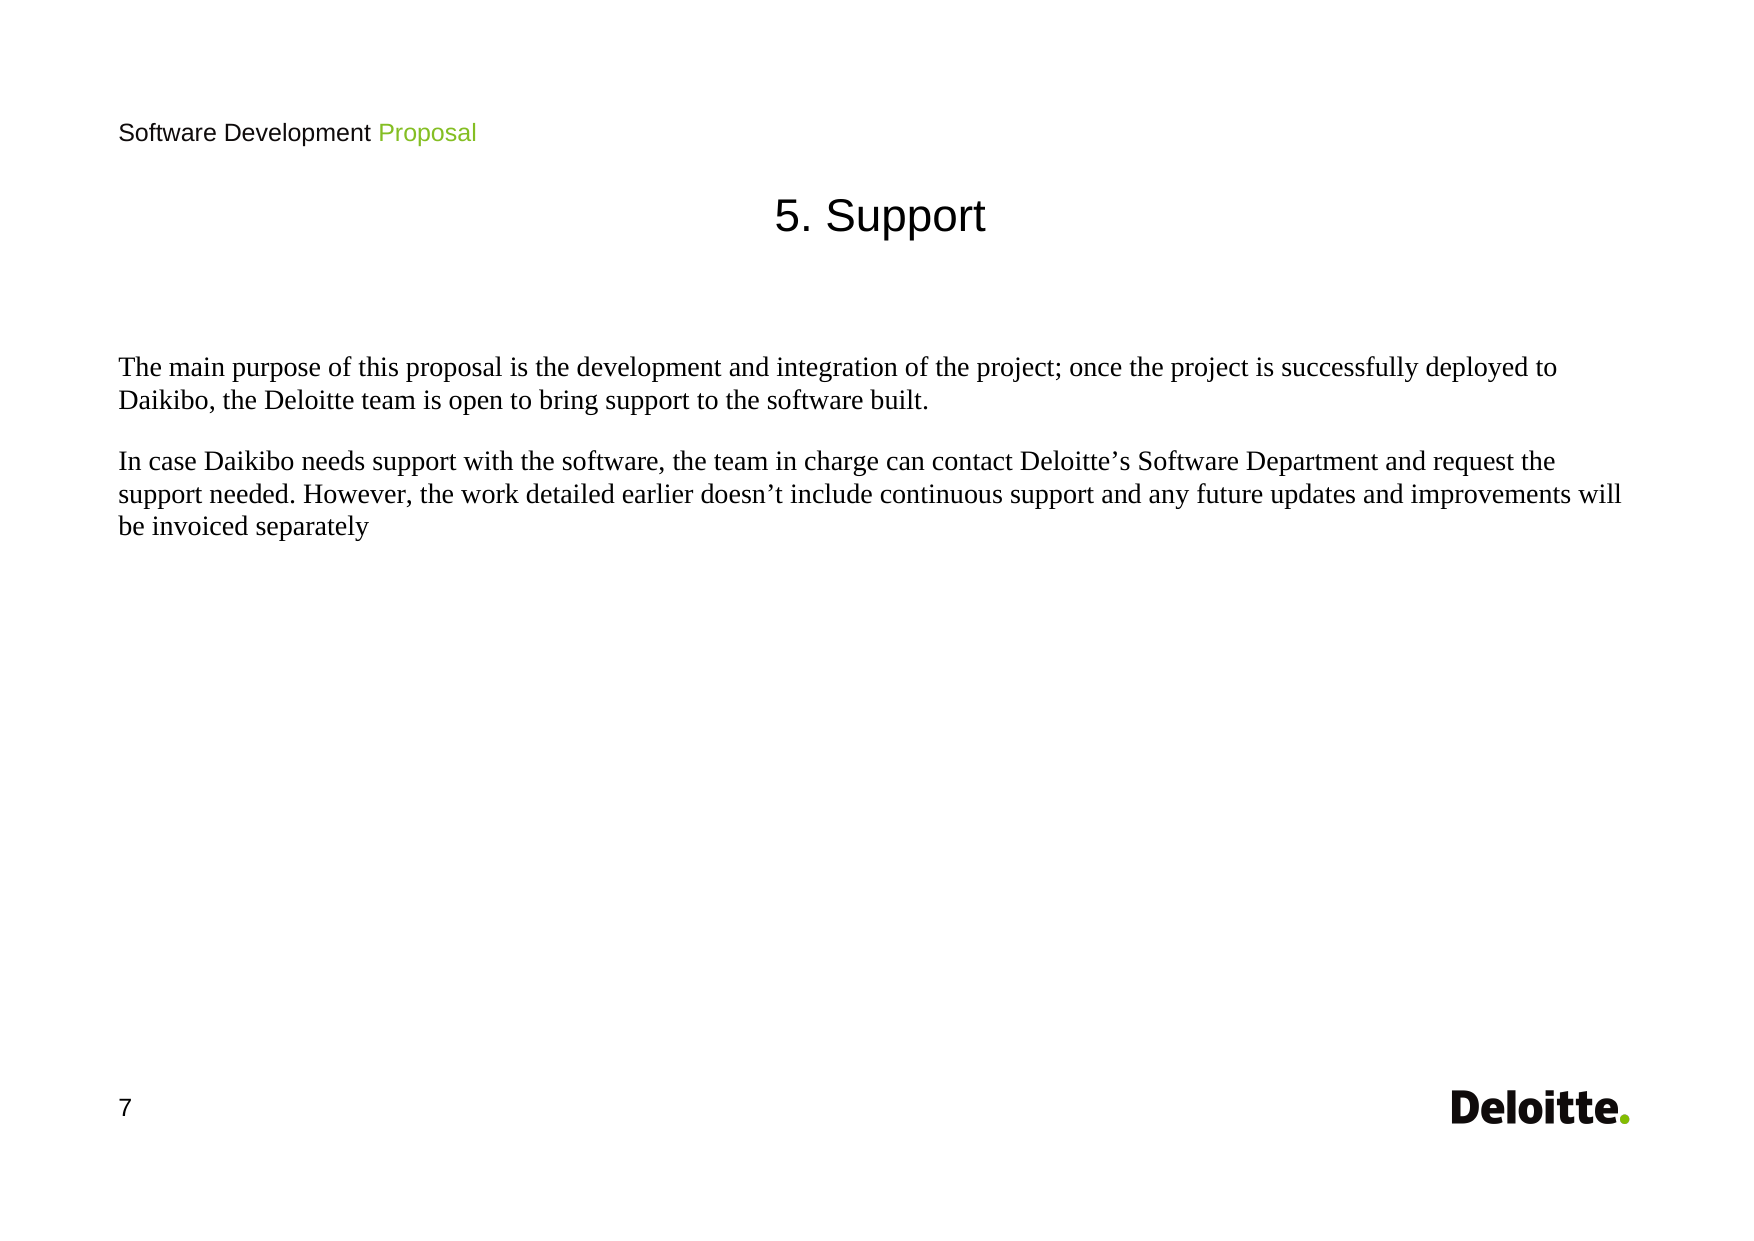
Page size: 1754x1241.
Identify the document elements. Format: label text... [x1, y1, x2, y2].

text In case Daikibo needs support with the software, the team in charge can contact Deloitte’s Software Department and request the support needed. However, the work detailed earlier doesn’t include continuous support and any future updates and improvements will be invoiced separately [118, 444, 1636, 542]
picture [1448, 1084, 1633, 1130]
text 5. Support [124, 188, 1636, 241]
text The main purpose of this proposal is the development and integration of the project; once the project is successfully deployed to Daikibo, the Deloitte team is open to bring support to the software built. [118, 351, 1636, 415]
